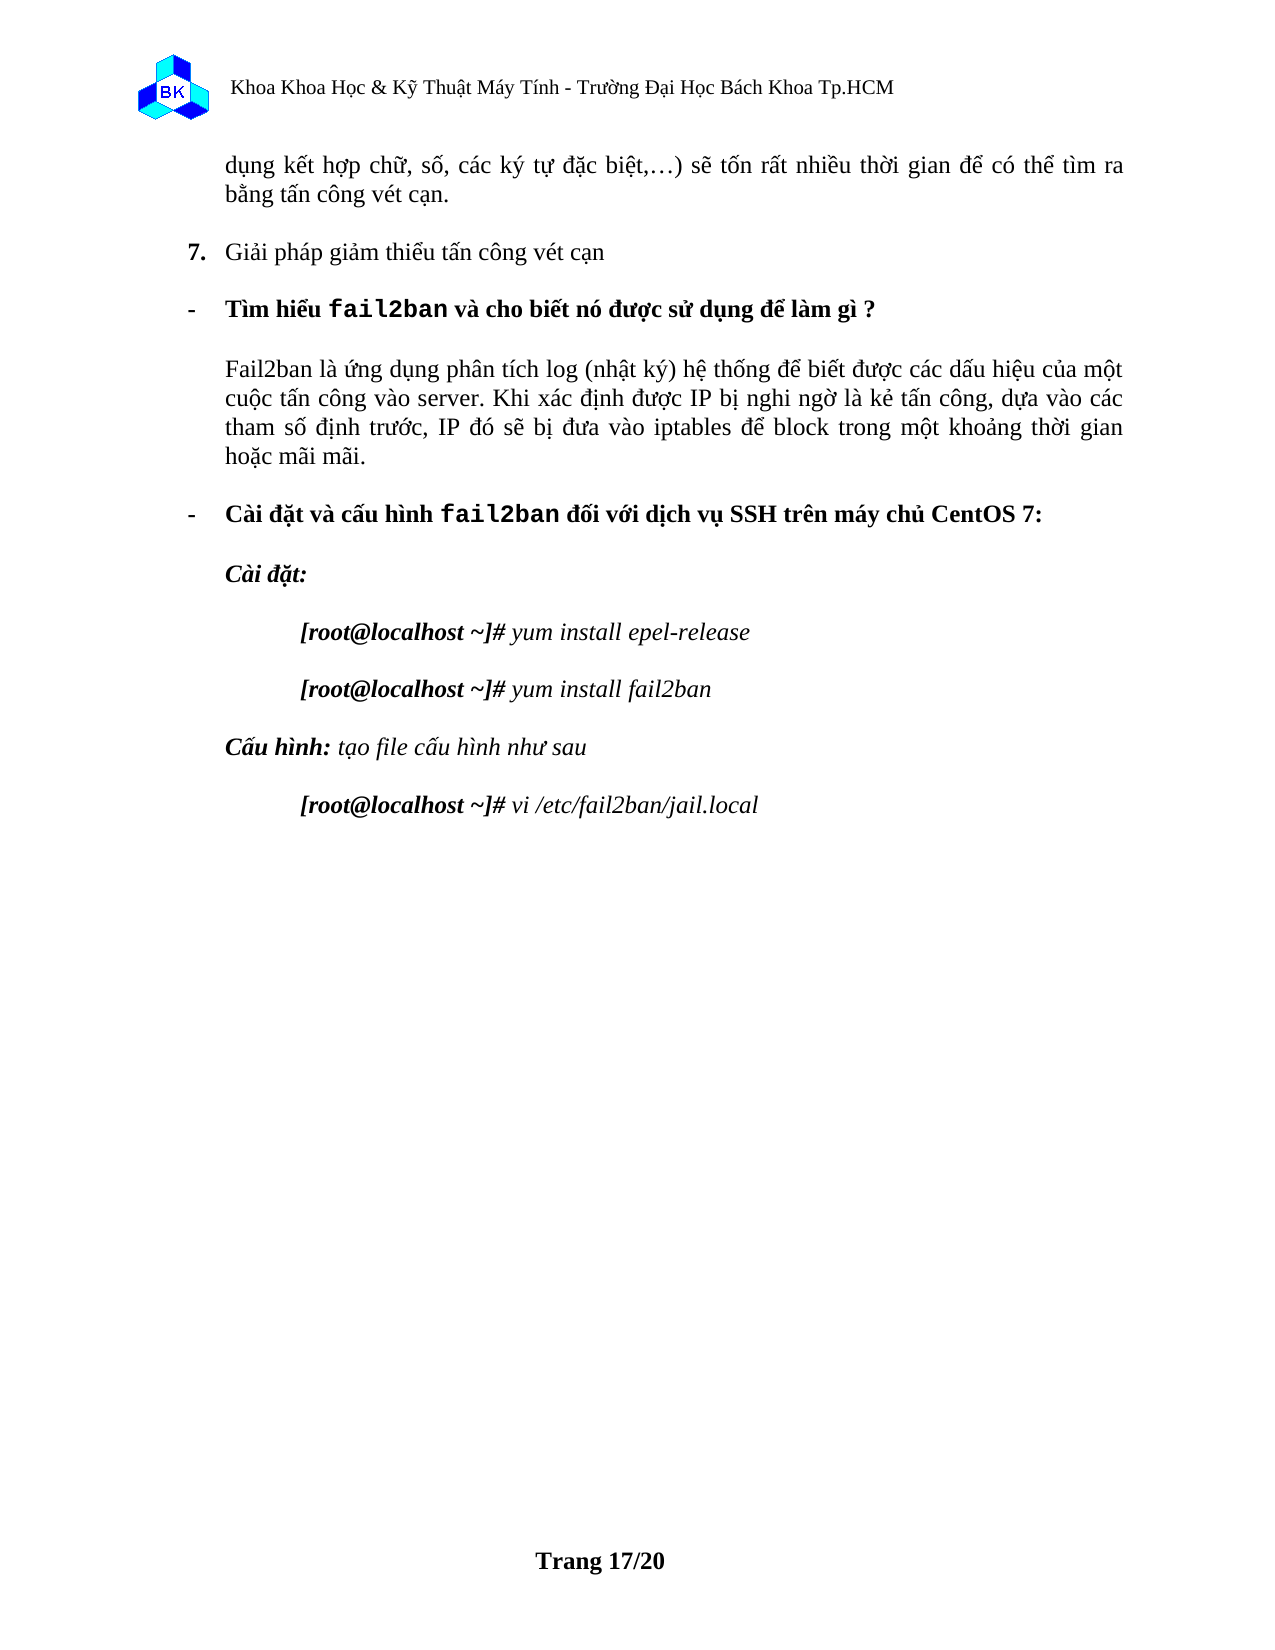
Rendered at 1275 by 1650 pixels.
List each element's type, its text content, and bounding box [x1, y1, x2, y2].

text [root@localhost ~]# yum install fail2ban [225, 674, 1125, 703]
list Cài đặt và cấu hình fail2ban đối với dịch vụ SSH trên máy chủ CentOS 7: [187, 499, 1125, 529]
list Giải pháp giảm thiểu tấn công vét cạn [187, 237, 1125, 265]
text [225, 150, 1125, 207]
text Cấu hình: tạo file cấu hình như sau [225, 732, 1125, 761]
text [root@localhost ~]# vi /etc/fail2ban/jail.local [225, 790, 1125, 819]
picture [131, 48, 214, 132]
text Fail2ban là ứng dụng phân tích log (nhật ký) hệ thống để biết được các dấu hiệu của một cuộc tấn công vào server. Khi xác định được IP bị nghi ngờ là kẻ tấn công, dựa vào các tham số định trước, IP đó sẽ bị đưa vào iptables để block trong một khoảng thời gian hoặc mãi mãi. [225, 354, 1125, 469]
text Cài đặt: [225, 559, 1125, 587]
list Tìm hiểu fail2ban và cho biết nó được sử dụng để làm gì ? [187, 294, 1125, 325]
text [root@localhost ~]# yum install epel-release [225, 617, 1125, 645]
